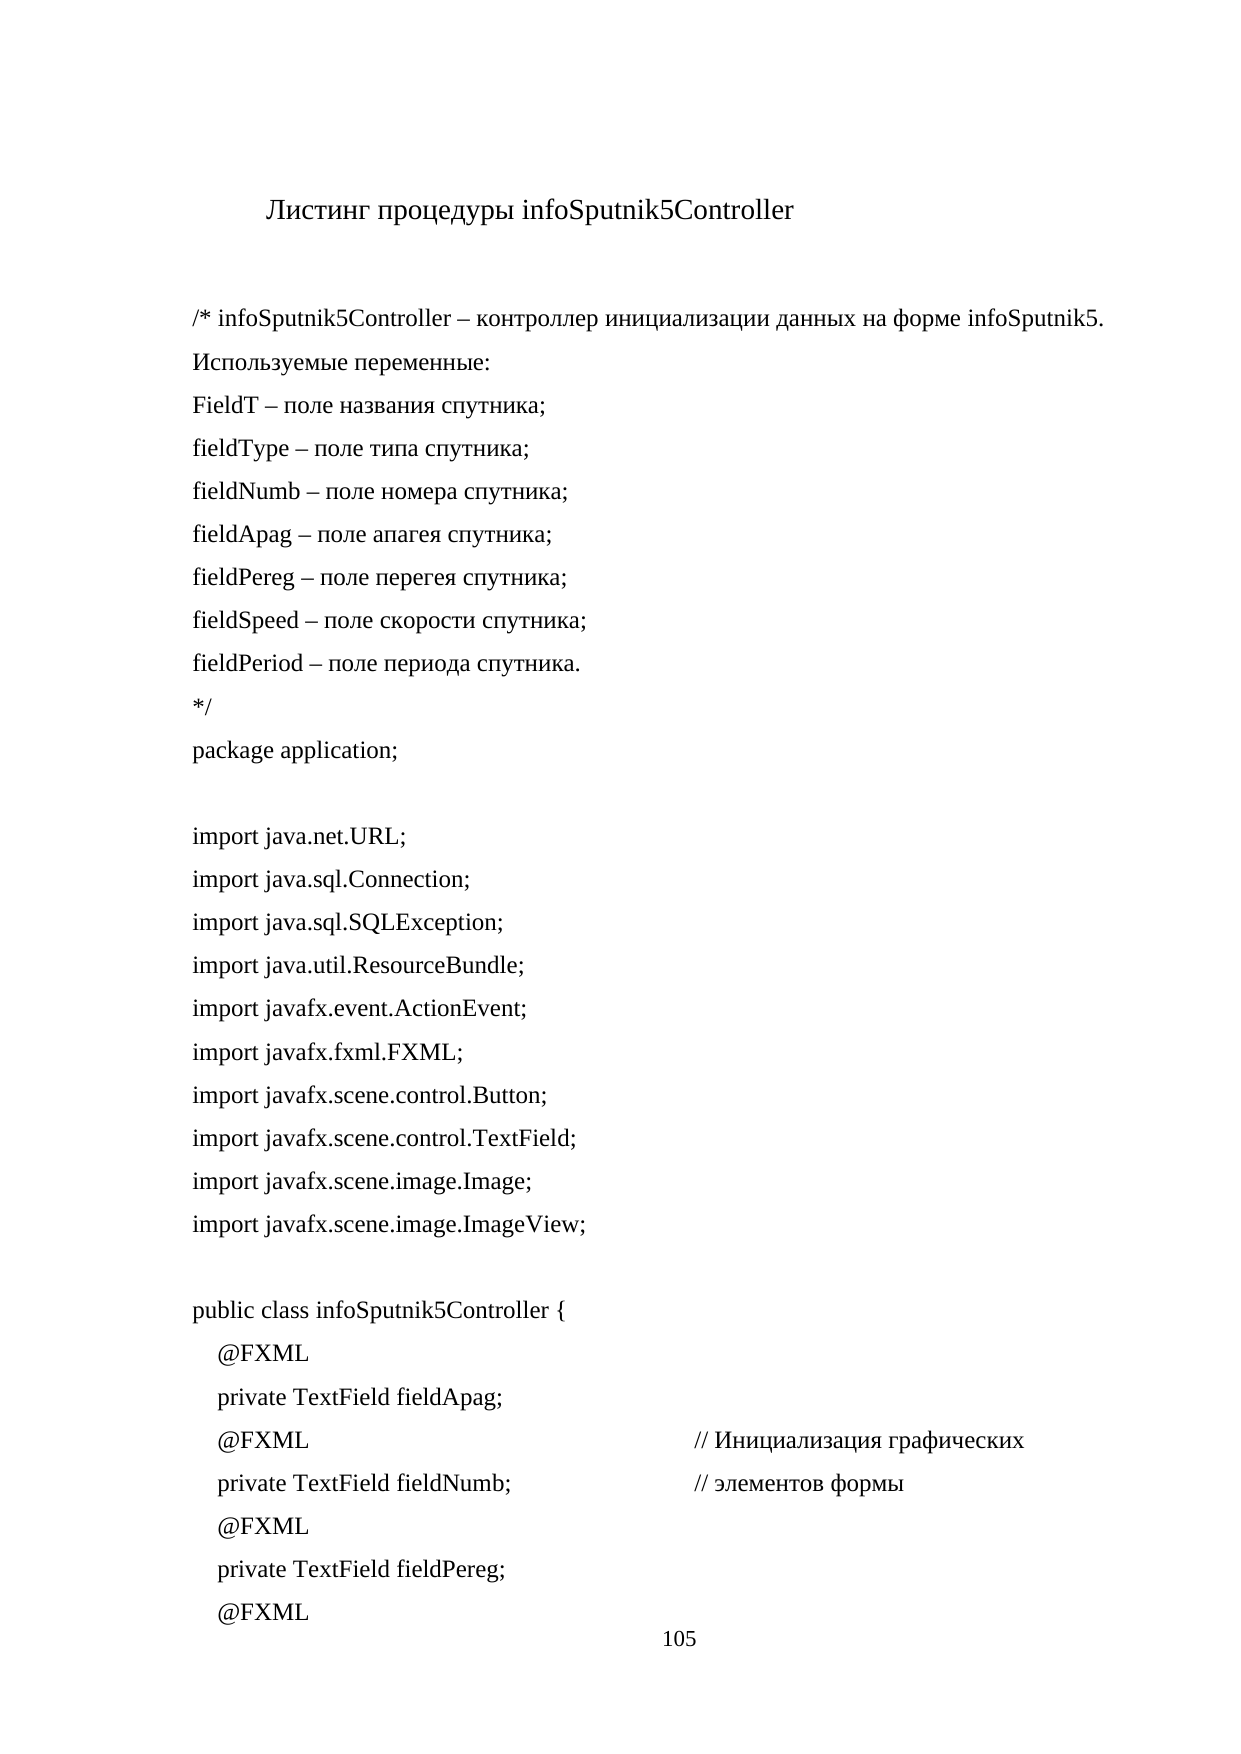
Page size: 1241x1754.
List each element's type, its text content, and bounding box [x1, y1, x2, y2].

text @FXML // Инициализация графических [192, 1425, 1152, 1453]
text fieldSpeed – поле скорости спутника; [192, 605, 1152, 634]
text import java.sql.SQLException; [192, 907, 1152, 936]
text import javafx.event.ActionEvent; [192, 993, 1152, 1022]
text @FXML [192, 1338, 1152, 1367]
text public class infoSputnik5Controller { [192, 1295, 1152, 1324]
text fieldPeriod – поле периода спутника. [192, 648, 1152, 677]
text import javafx.scene.control.Button; [192, 1080, 1152, 1108]
text import javafx.scene.control.TextField; [192, 1123, 1152, 1152]
text private TextField fieldApag; [192, 1382, 1152, 1410]
text /* infoSputnik5Controller – контроллер инициализации данных на форме infoSputnik5. [192, 303, 1152, 332]
text FieldT – поле названия спутника; [192, 390, 1152, 418]
text package application; [192, 735, 1152, 763]
text import java.util.ResourceBundle; [192, 950, 1152, 979]
text @FXML [192, 1511, 1152, 1540]
text import javafx.scene.image.ImageView; [192, 1209, 1152, 1238]
text Используемые переменные: [192, 347, 1152, 375]
text import java.net.URL; [192, 821, 1152, 850]
text fieldApag – поле апагея спутника; [192, 519, 1152, 548]
text */ [192, 692, 1152, 720]
text fieldPereg – поле перегея спутника; [192, 562, 1152, 591]
text @FXML [192, 1597, 1152, 1626]
text private TextField fieldPereg; [192, 1554, 1152, 1583]
text import javafx.scene.image.Image; [192, 1166, 1152, 1195]
text fieldType – поле типа спутника; [192, 433, 1152, 462]
text Листинг процедуры infoSputnik5Controller [266, 192, 1152, 226]
text private TextField fieldNumb; // элементов формы [192, 1468, 1152, 1497]
text import javafx.fxml.FXML; [192, 1037, 1152, 1065]
text fieldNumb – поле номера спутника; [192, 476, 1152, 505]
text import java.sql.Connection; [192, 864, 1152, 893]
